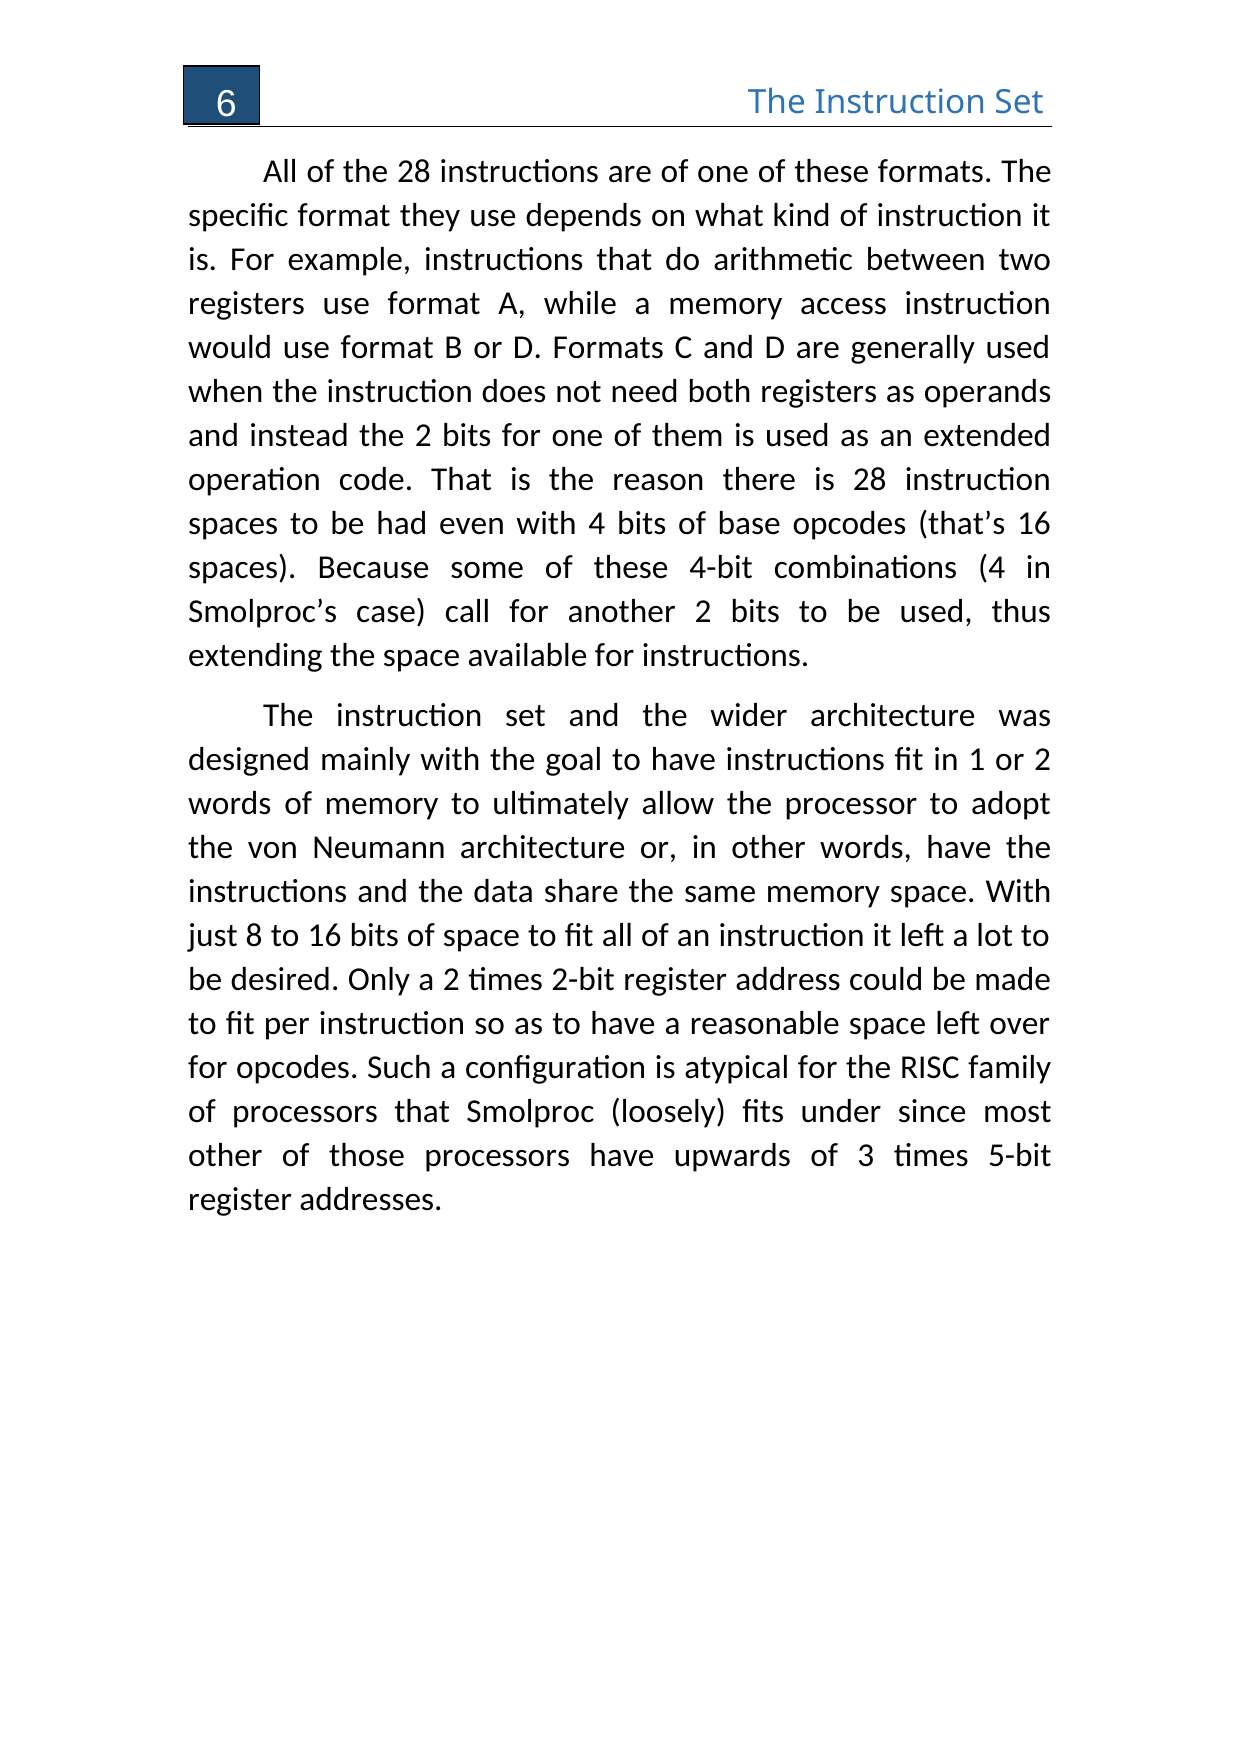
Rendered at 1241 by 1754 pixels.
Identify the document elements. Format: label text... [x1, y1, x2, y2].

text The instruction set and the wider architecture was designed mainly with the goal to have instructions fit in 1 or 2 words of memory to ultimately allow the processor to adopt the von Neumann architecture or, in other words, have the instructions and the data share the same memory space. With just 8 to 16 bits of space to fit all of an instruction it left a lot to be desired. Only a 2 times 2-bit register address could be made to fit per instruction so as to have a reasonable space left over for opcodes. Such a configuration is atypical for the RISC family of processors that Smolproc (loosely) fits under since most other of those processors have upwards of 3 times 5-bit register addresses. [188, 694, 1052, 1218]
text All of the 28 instructions are of one of these formats. The specific format they use depends on what kind of instruction it is. For example, instructions that do arithmetic between two registers use format A, while a memory access instruction would use format B or D. Formats C and D are generally used when the instruction does not need both registers as operands and instead the 2 bits for one of them is used as an extended operation code. That is the reason there is 28 instruction spaces to be had even with 4 bits of base opcodes (that’s 16 spaces). Because some of these 4-bit combinations (4 in Smolproc’s case) call for another 2 bits to be used, thus extending the space available for instructions. [188, 150, 1052, 674]
